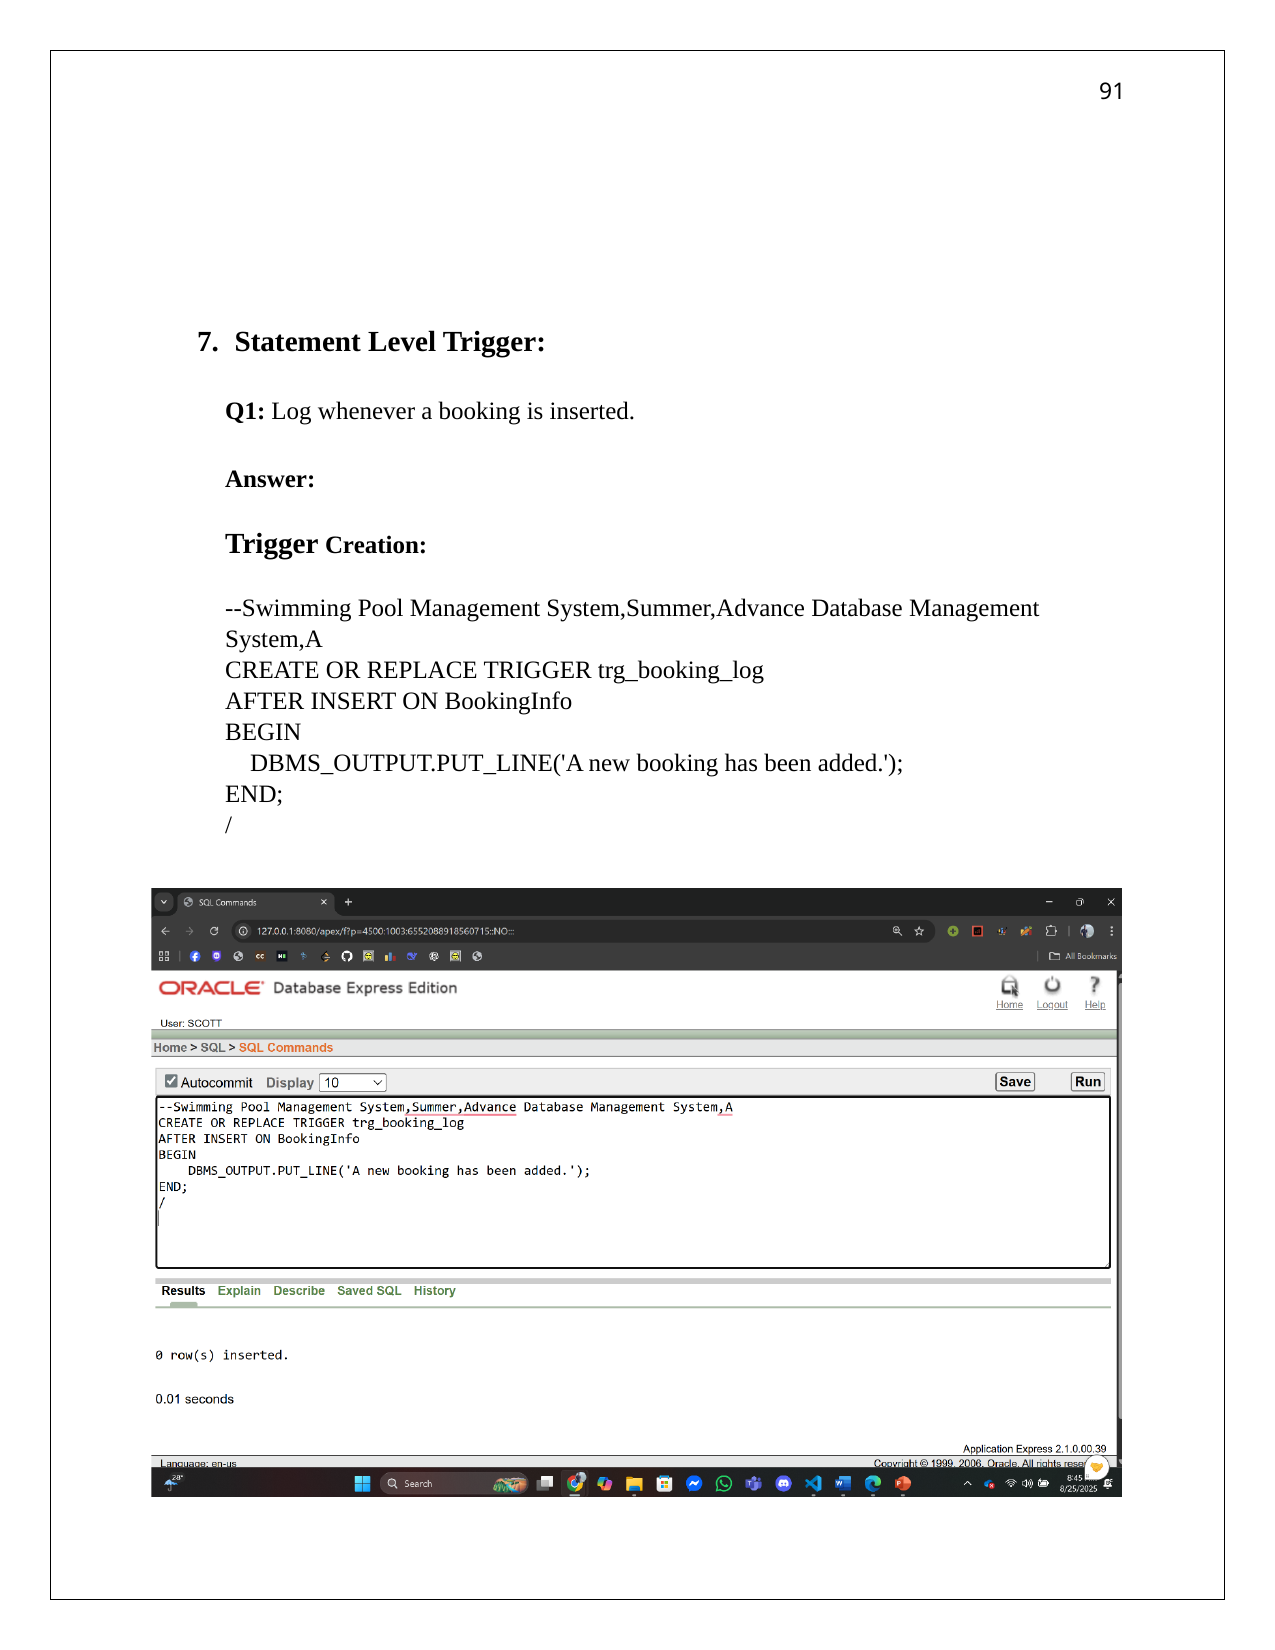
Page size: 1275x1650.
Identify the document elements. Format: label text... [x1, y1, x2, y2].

list BEGIN [225, 717, 1125, 746]
list END; [225, 779, 1125, 808]
list Answer: [225, 464, 1125, 493]
list Trigger Creation: [225, 526, 1125, 559]
list / [225, 810, 1125, 839]
list --Swimming Pool Management System,Summer,Advance Database Management System,A [225, 593, 1125, 653]
list Statement Level Trigger: [197, 324, 1125, 358]
list CREATE OR REPLACE TRIGGER trg_booking_log [225, 655, 1125, 684]
list DBMS_OUTPUT.PUT_LINE('A new booking has been added.'); [225, 748, 1125, 777]
picture [150, 888, 1122, 1495]
list AFTER INSERT ON BookingInfo [225, 686, 1125, 715]
list Q1: Log whenever a booking is inserted. [225, 396, 1125, 425]
